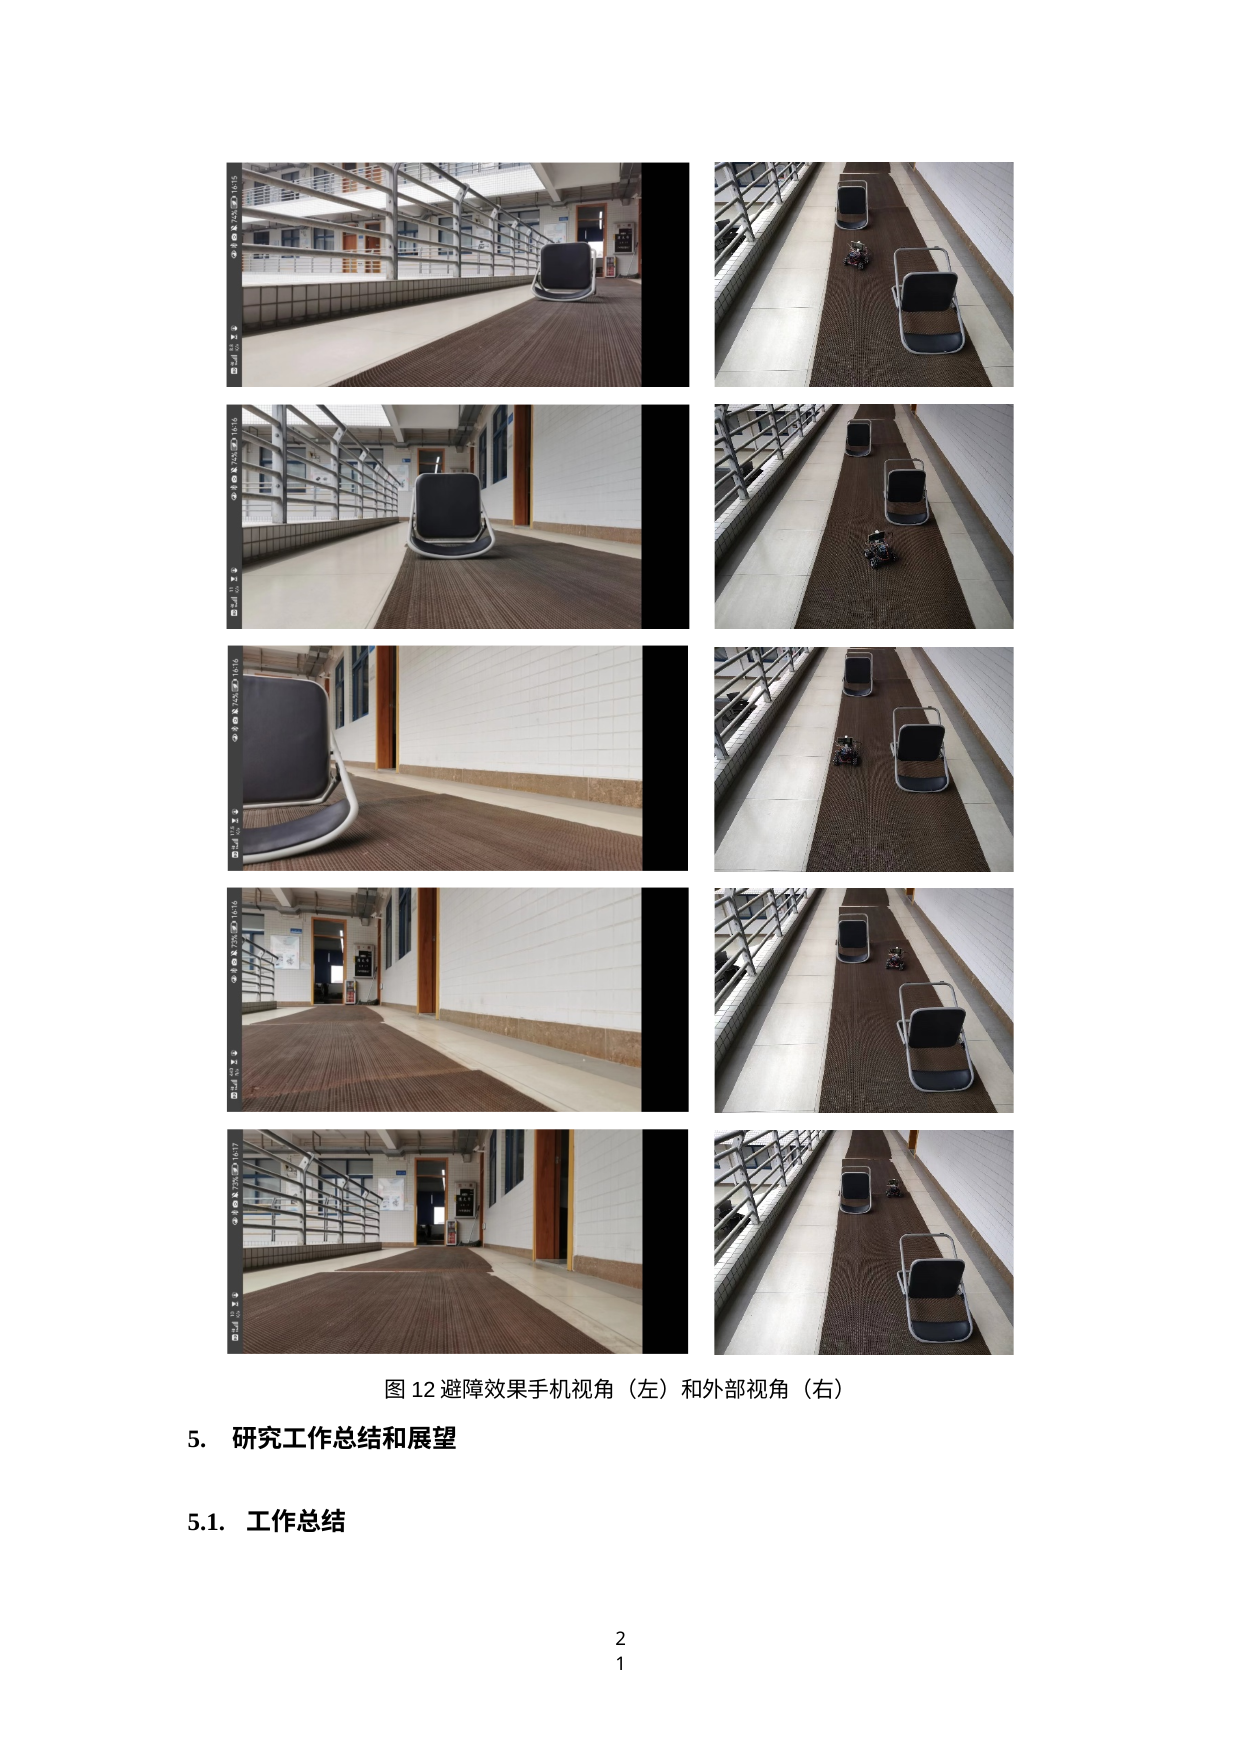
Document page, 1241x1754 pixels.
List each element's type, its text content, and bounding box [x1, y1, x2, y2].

picture [227, 888, 689, 1112]
picture [228, 646, 688, 870]
text 图 12 避障效果手机视角（左）和外部视角（右） [187, 1371, 1053, 1404]
list 工作总结 [187, 1487, 1053, 1552]
list 研究工作总结和展望 [187, 1404, 1053, 1469]
picture [227, 163, 690, 387]
picture [714, 888, 1014, 1113]
picture [714, 162, 1014, 387]
picture [714, 647, 1014, 872]
picture [228, 1130, 689, 1353]
picture [714, 1130, 1014, 1355]
picture [227, 405, 690, 629]
picture [714, 404, 1014, 629]
